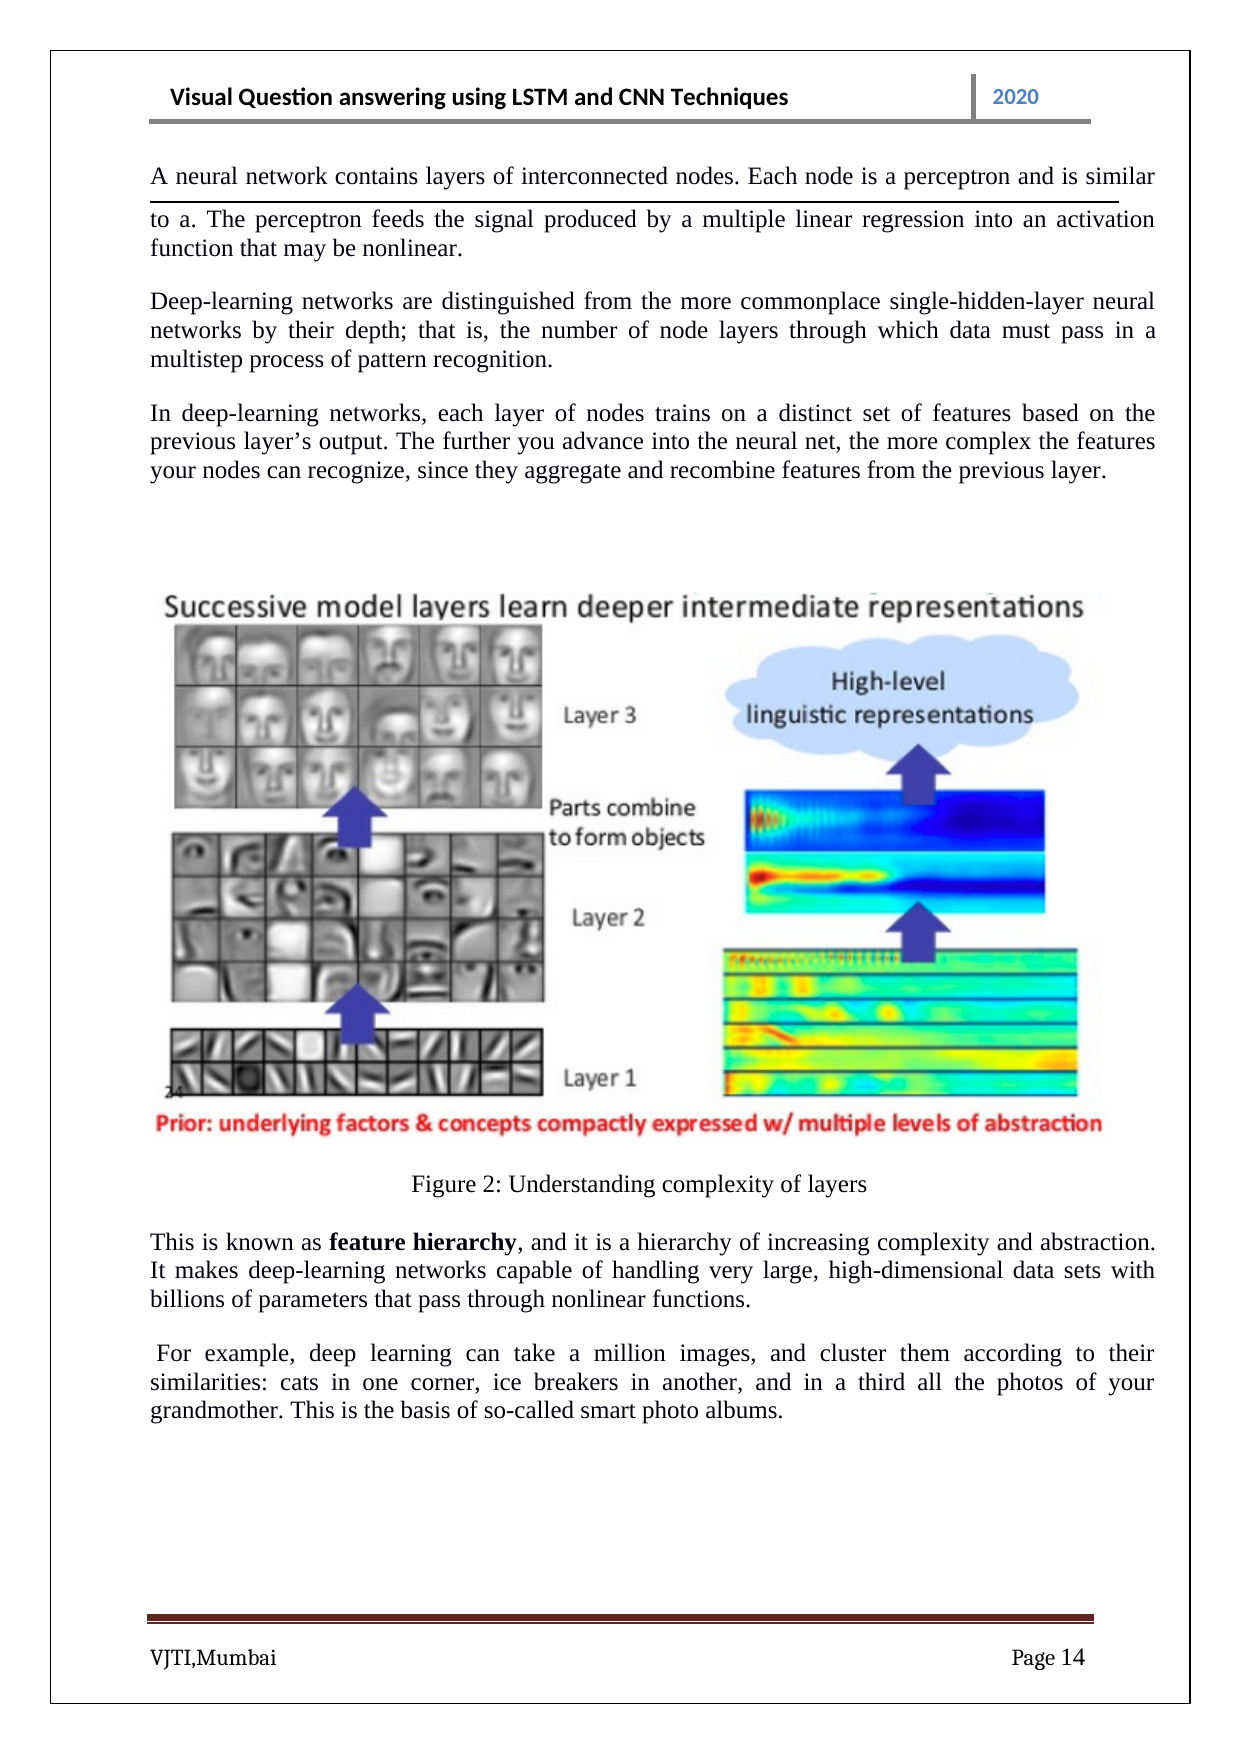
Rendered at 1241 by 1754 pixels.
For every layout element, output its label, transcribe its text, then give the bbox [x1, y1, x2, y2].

picture [150, 581, 1112, 1145]
text This is known as feature hierarchy, and it is a hierarchy of increasing complexity and abstraction. It makes deep-learning networks capable of handling very large, high-dimensional data sets with billions of parameters that pass through nonlinear functions. [150, 1227, 1156, 1313]
text Deep-learning networks are distinguished from the more commonplace single-hidden-layer neural networks by their depth; that is, the number of node layers through which data must pass in a multistep process of pattern recognition. [150, 286, 1156, 373]
text For example, deep learning can take a million images, and cluster them according to their similarities: cats in one corner, ice breakers in another, and in a third all the photos of your grandmother. This is the basis of so-called smart photo albums. [150, 1338, 1156, 1424]
text In deep-learning networks, each layer of nodes trains on a distinct set of features based on the previous layer’s output. The further you advance into the neural net, the more complex the features your nodes can recognize, since they aggregate and recombine features from the previous layer. [150, 398, 1156, 484]
subtitle Figure 2: Understanding complexity of layers [151, 1169, 1127, 1198]
text A neural network contains layers of interconnected nodes. Each node is a perceptron and is similar to a multiple linear regression. The perceptron feeds the signal produced by a multiple linear regression into an activation function that may be nonlinear. [150, 161, 1156, 261]
